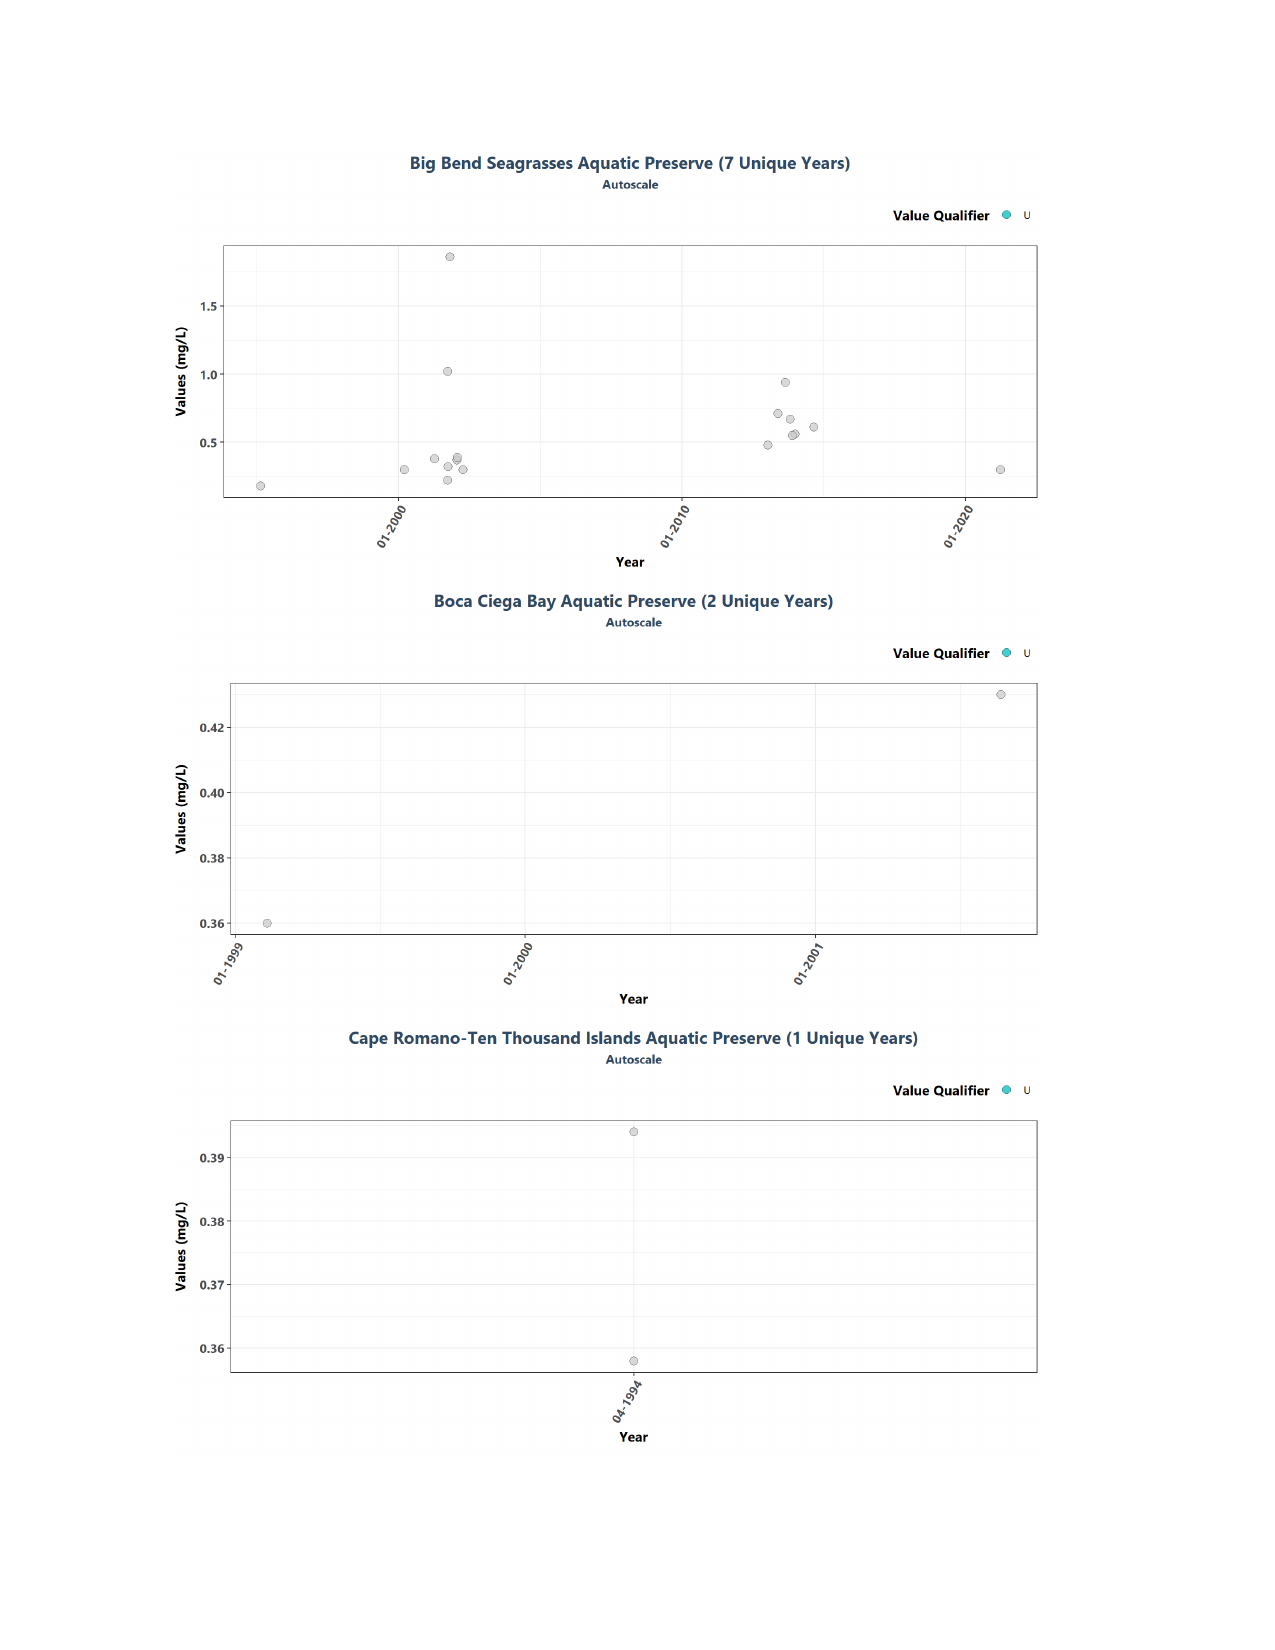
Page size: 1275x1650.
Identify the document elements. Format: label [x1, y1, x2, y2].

picture [168, 150, 1044, 1463]
